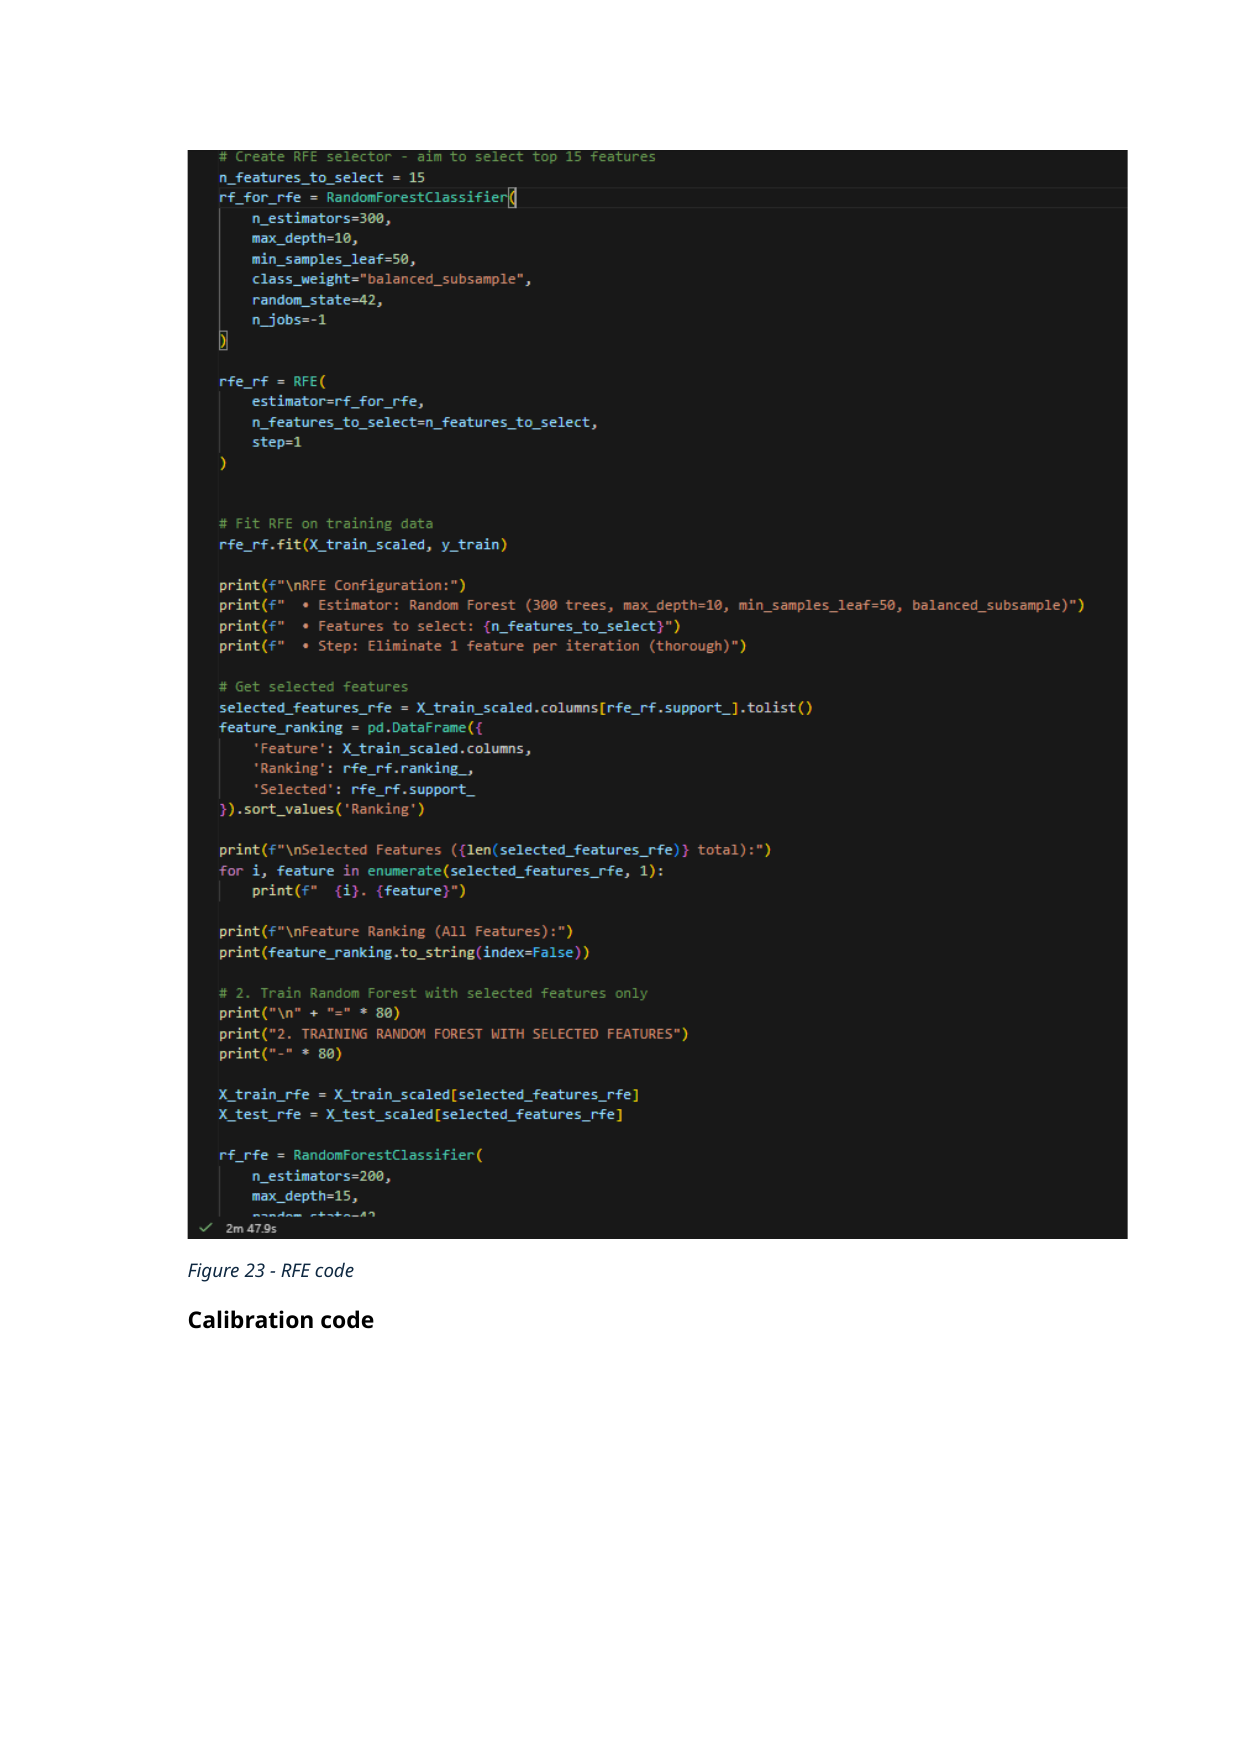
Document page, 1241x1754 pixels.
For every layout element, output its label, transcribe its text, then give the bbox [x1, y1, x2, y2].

text Figure 23 - RFE code [187, 1257, 1090, 1283]
picture [187, 150, 1128, 1239]
text Calibration code [187, 1304, 1090, 1335]
